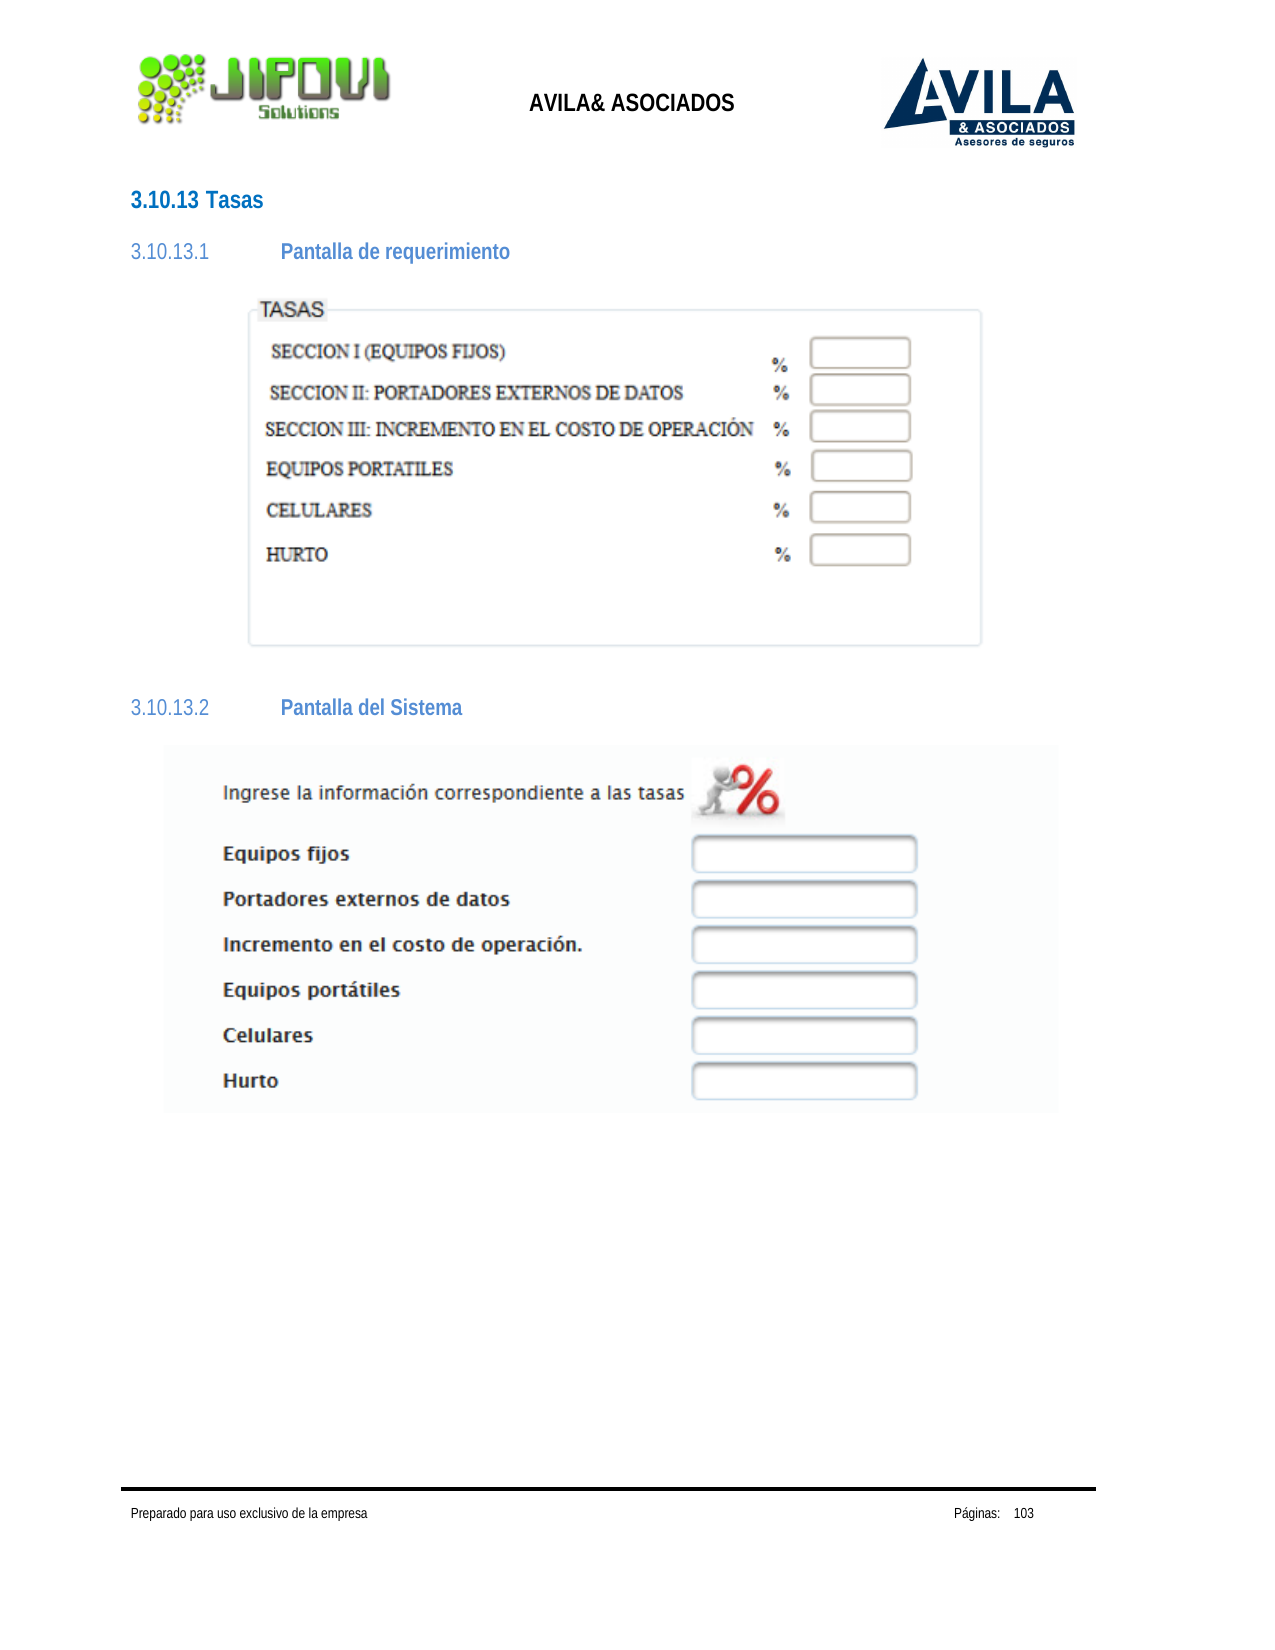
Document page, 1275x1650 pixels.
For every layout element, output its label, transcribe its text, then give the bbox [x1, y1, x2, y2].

picture [163, 745, 1059, 1113]
subtitle Pantalla de requerimiento [131, 238, 1092, 264]
picture [131, 47, 394, 128]
picture [881, 57, 1077, 148]
subtitle Pantalla del Sistema [131, 694, 1092, 721]
subtitle Tasas [131, 184, 1092, 213]
picture [234, 289, 988, 670]
